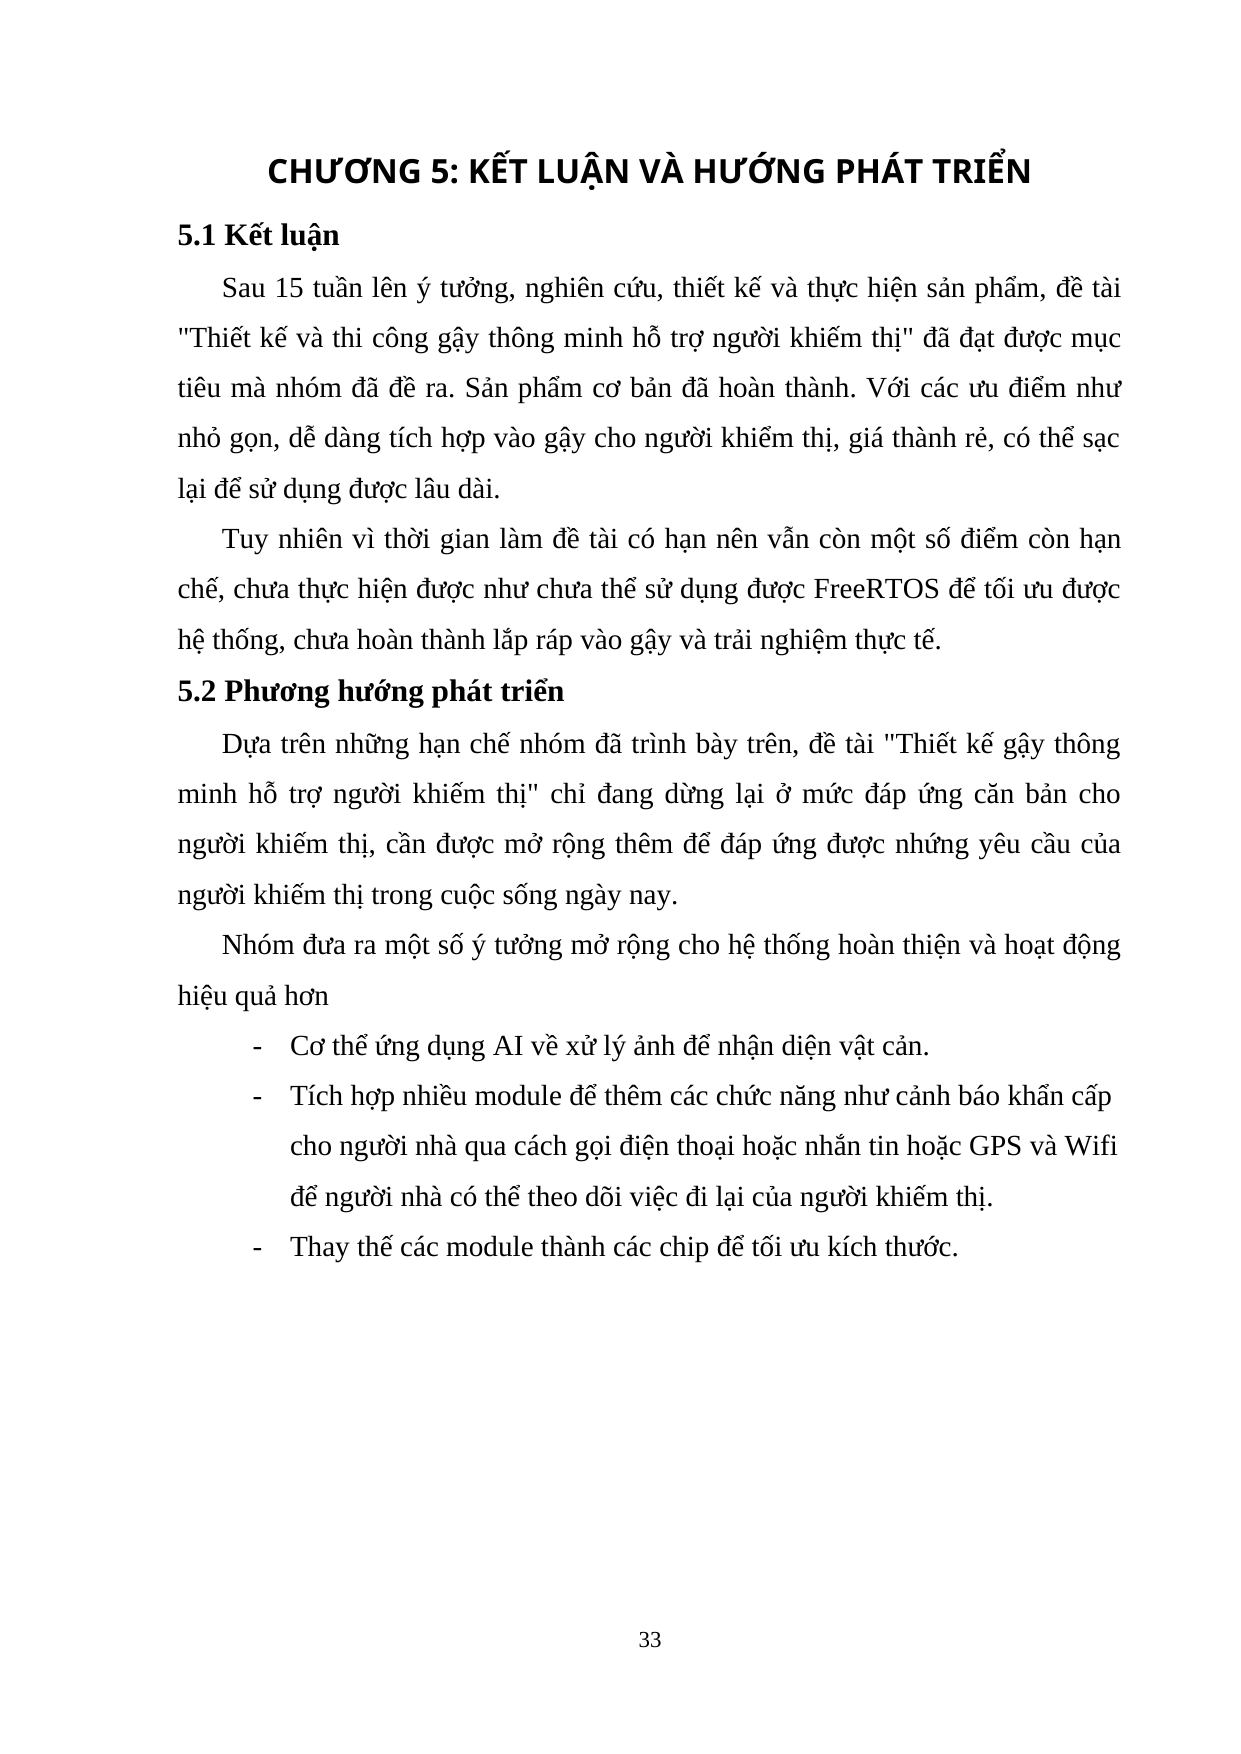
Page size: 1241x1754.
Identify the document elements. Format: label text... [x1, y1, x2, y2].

text Tuy nhiên vì thời gian làm đề tài có hạn nên vẫn còn một số điểm còn hạn chế, chưa thực hiện được như chưa thể sử dụng được FreeRTOS để tối ưu được hệ thống, chưa hoàn thành lắp ráp vào gậy và trải nghiệm thực tế. [177, 521, 1122, 655]
list Thay thế các module thành các chip để tối ưu kích thước. [252, 1229, 1122, 1263]
text Dựa trên những hạn chế nhóm đã trình bày trên, đề tài "Thiết kế gậy thông minh hỗ trợ người khiếm thị" chỉ đang dừng lại ở mức đáp ứng căn bản cho người khiếm thị, cần được mở rộng thêm để đáp ứng được nhứng yêu cầu của người khiếm thị trong cuộc sống ngày nay. [177, 726, 1122, 911]
list Cơ thể ứng dụng AI về xử lý ảnh để nhận diện vật cản. [252, 1028, 1122, 1061]
subtitle 5.1 Kết luận [177, 216, 1122, 252]
subtitle CHƯƠNG 5: KẾT LUẬN VÀ HƯỚNG PHÁT TRIỂN [177, 148, 1122, 193]
subtitle 5.2 Phương hướng phát triển [177, 672, 1122, 708]
list Tích hợp nhiều module để thêm các chức năng như cảnh báo khẩn cấp cho người nhà qua cách gọi điện thoại hoặc nhắn tin hoặc GPS và Wifi để người nhà có thể theo dõi việc đi lại của người khiếm thị. [252, 1078, 1122, 1212]
text Nhóm đưa ra một số ý tưởng mở rộng cho hệ thống hoàn thiện và hoạt động hiệu quả hơn [177, 927, 1122, 1011]
text Sau 15 tuần lên ý tưởng, nghiên cứu, thiết kế và thực hiện sản phẩm, đề tài "Thiết kế và thi công gậy thông minh hỗ trợ người khiếm thị" đã đạt được mục tiêu mà nhóm đã đề ra. Sản phẩm cơ bản đã hoàn thành. Với các ưu điểm như nhỏ gọn, dễ dàng tích hợp vào gậy cho người khiểm thị, giá thành rẻ, có thể sạc lại để sử dụng được lâu dài. [177, 270, 1122, 504]
